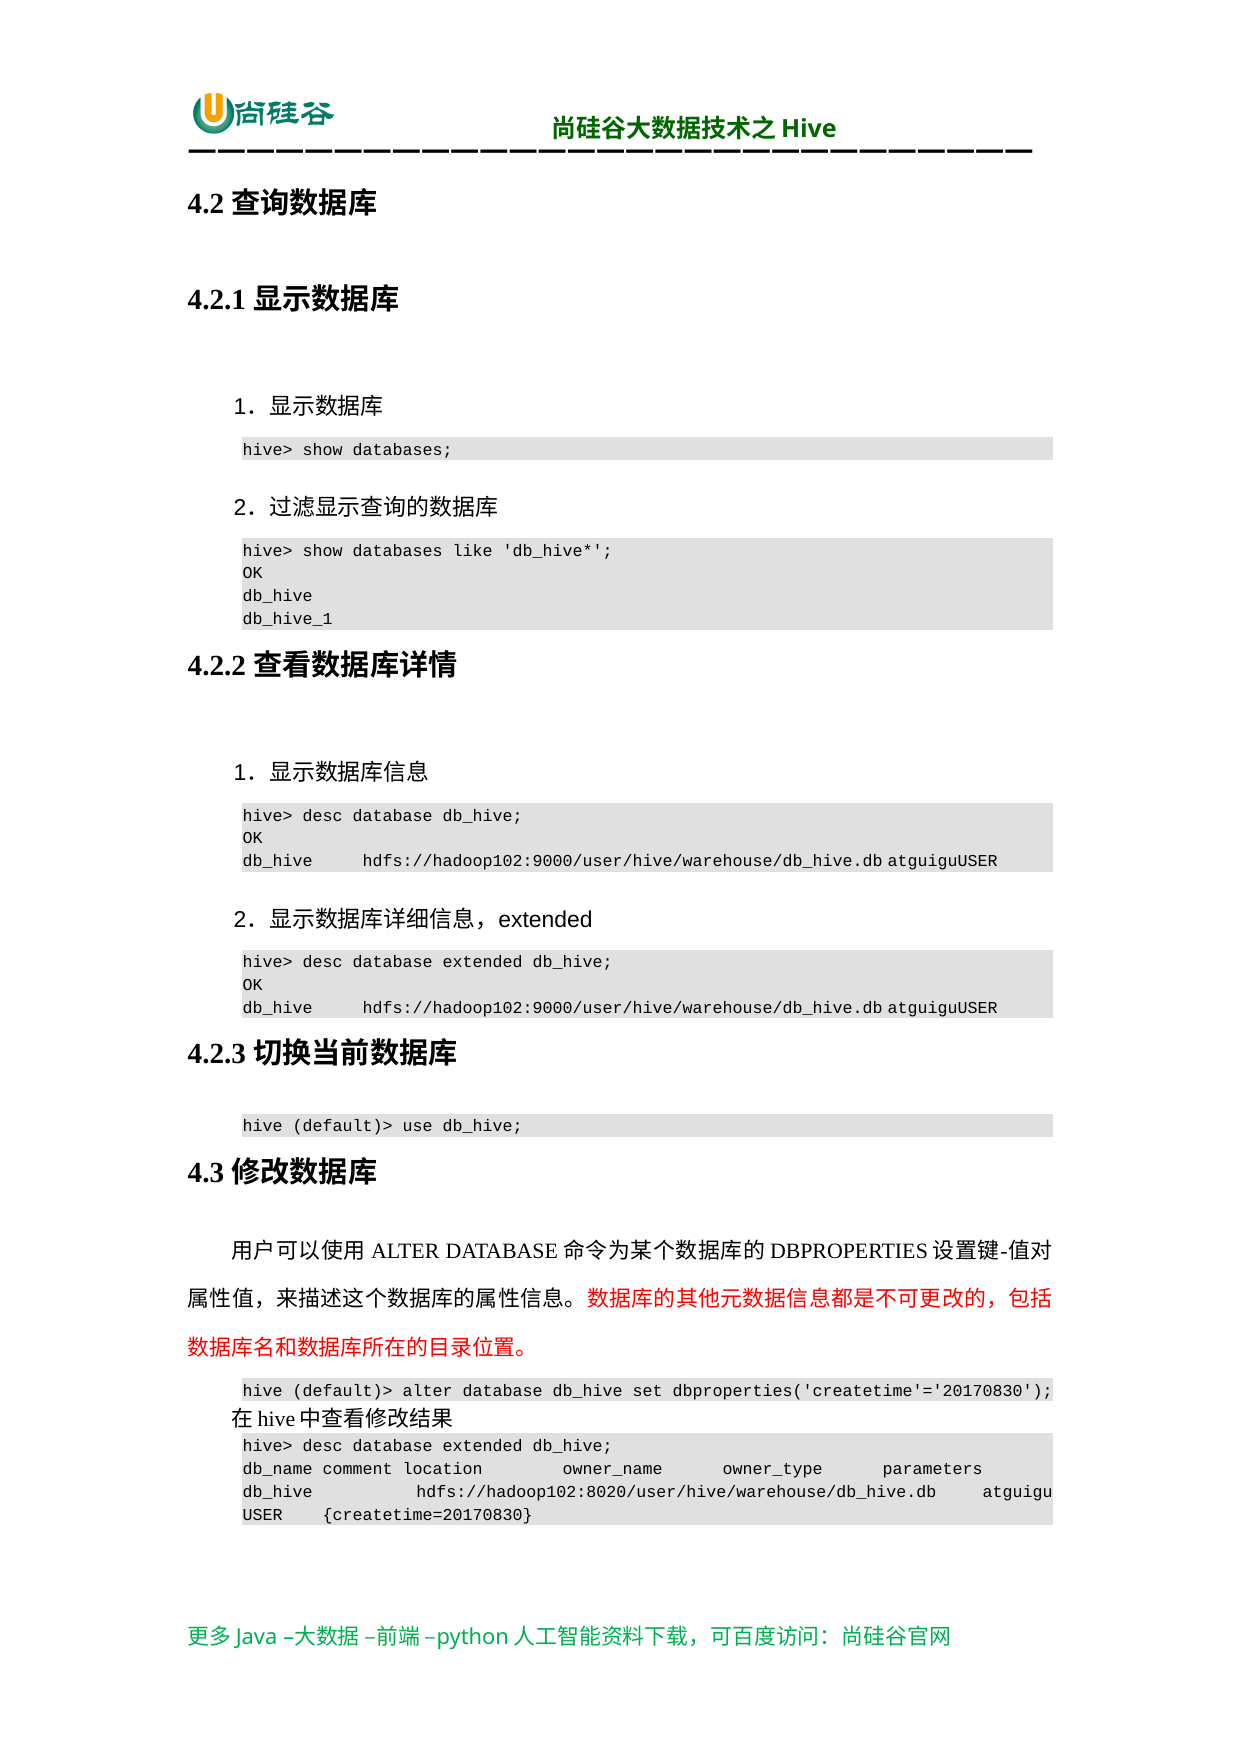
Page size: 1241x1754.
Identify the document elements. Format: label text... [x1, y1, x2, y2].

text db_hive [242, 584, 1053, 607]
text db_hive hdfs://hadoop102:9000/user/hive/warehouse/db_hive.db atguiguUSER [242, 849, 1053, 872]
text hive> show databases like 'db_hive*'; [242, 538, 1053, 561]
text hive> desc database db_hive; [242, 803, 1053, 826]
text 1．显示数据库信息 [187, 738, 1053, 803]
text hive (default)> use db_hive; [242, 1114, 1053, 1137]
text OK [242, 973, 1053, 996]
subtitle 4.3 修改数据库 [187, 1137, 1053, 1202]
text hive> desc database extended db_hive; [242, 1433, 1053, 1456]
text OK [242, 826, 1053, 849]
subtitle 4.2.2 查看数据库详情 [187, 630, 1053, 695]
text db_hive hdfs://hadoop102:8020/user/hive/warehouse/db_hive.db atguigu USER {createtime=20170830} [242, 1479, 1053, 1525]
text hive> desc database extended db_hive; [242, 950, 1053, 973]
text 1．显示数据库 [187, 372, 1053, 437]
text 在hive中查看修改结果 [187, 1401, 1053, 1433]
subtitle 4.2.1 显示数据库 [187, 264, 1053, 329]
text db_name comment location owner_name owner_type parameters [242, 1456, 1053, 1479]
text hive (default)> alter database db_hive set dbproperties('createtime'='20170830'); [242, 1378, 1053, 1401]
text 2．过滤显示查询的数据库 [187, 473, 1053, 538]
text db_hive hdfs://hadoop102:9000/user/hive/warehouse/db_hive.db atguiguUSER [242, 996, 1053, 1018]
subtitle 4.2.3 切换当前数据库 [187, 1018, 1053, 1083]
subtitle 4.2 查询数据库 [187, 168, 1053, 233]
text db_hive_1 [242, 607, 1053, 630]
text 用户可以使用ALTER DATABASE命令为某个数据库的DBPROPERTIES设置键-值对属性值，来描述这个数据库的属性信息。数据库的其他元数据信息都是不可更改的，包括数据库名和数据库所在的目录位置。 [187, 1232, 1053, 1362]
text OK [242, 561, 1053, 584]
text hive> show databases; [242, 437, 1053, 460]
text 2．显示数据库详细信息，extended [187, 885, 1053, 950]
picture [187, 88, 338, 138]
